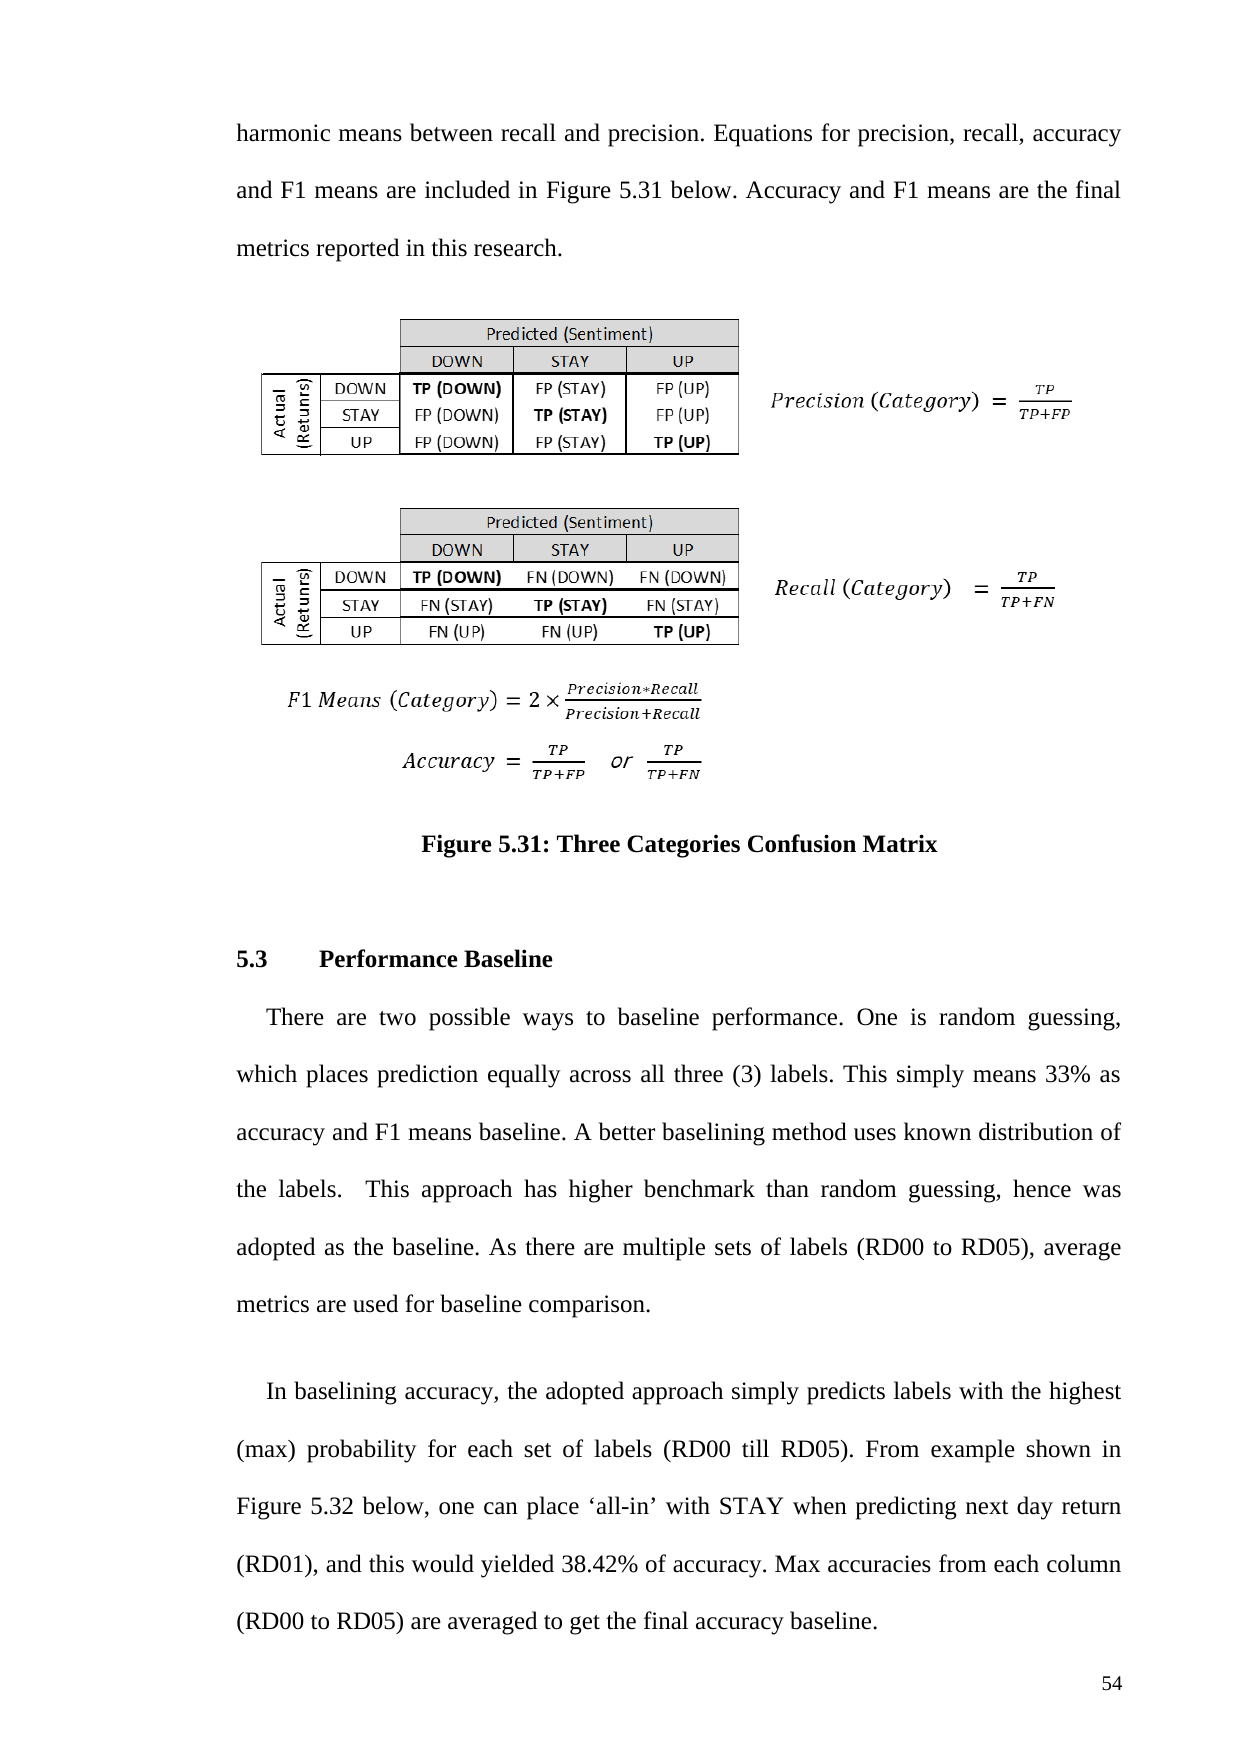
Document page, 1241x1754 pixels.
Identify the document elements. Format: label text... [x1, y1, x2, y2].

text There are two possible ways to baseline performance. One is random guessing, which places prediction equally across all three (3) labels. This simply means 33% as accuracy and F1 means baseline. A better baselining method uses known distribution of the labels. This approach has higher benchmark than random guessing, hence was adopted as the baseline. As there are multiple sets of labels (RD00 to RD05), average metrics are used for baseline comparison. [236, 1002, 1122, 1318]
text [236, 118, 1122, 262]
picture [261, 319, 1098, 786]
subtitle Performance Baseline [236, 944, 1122, 973]
